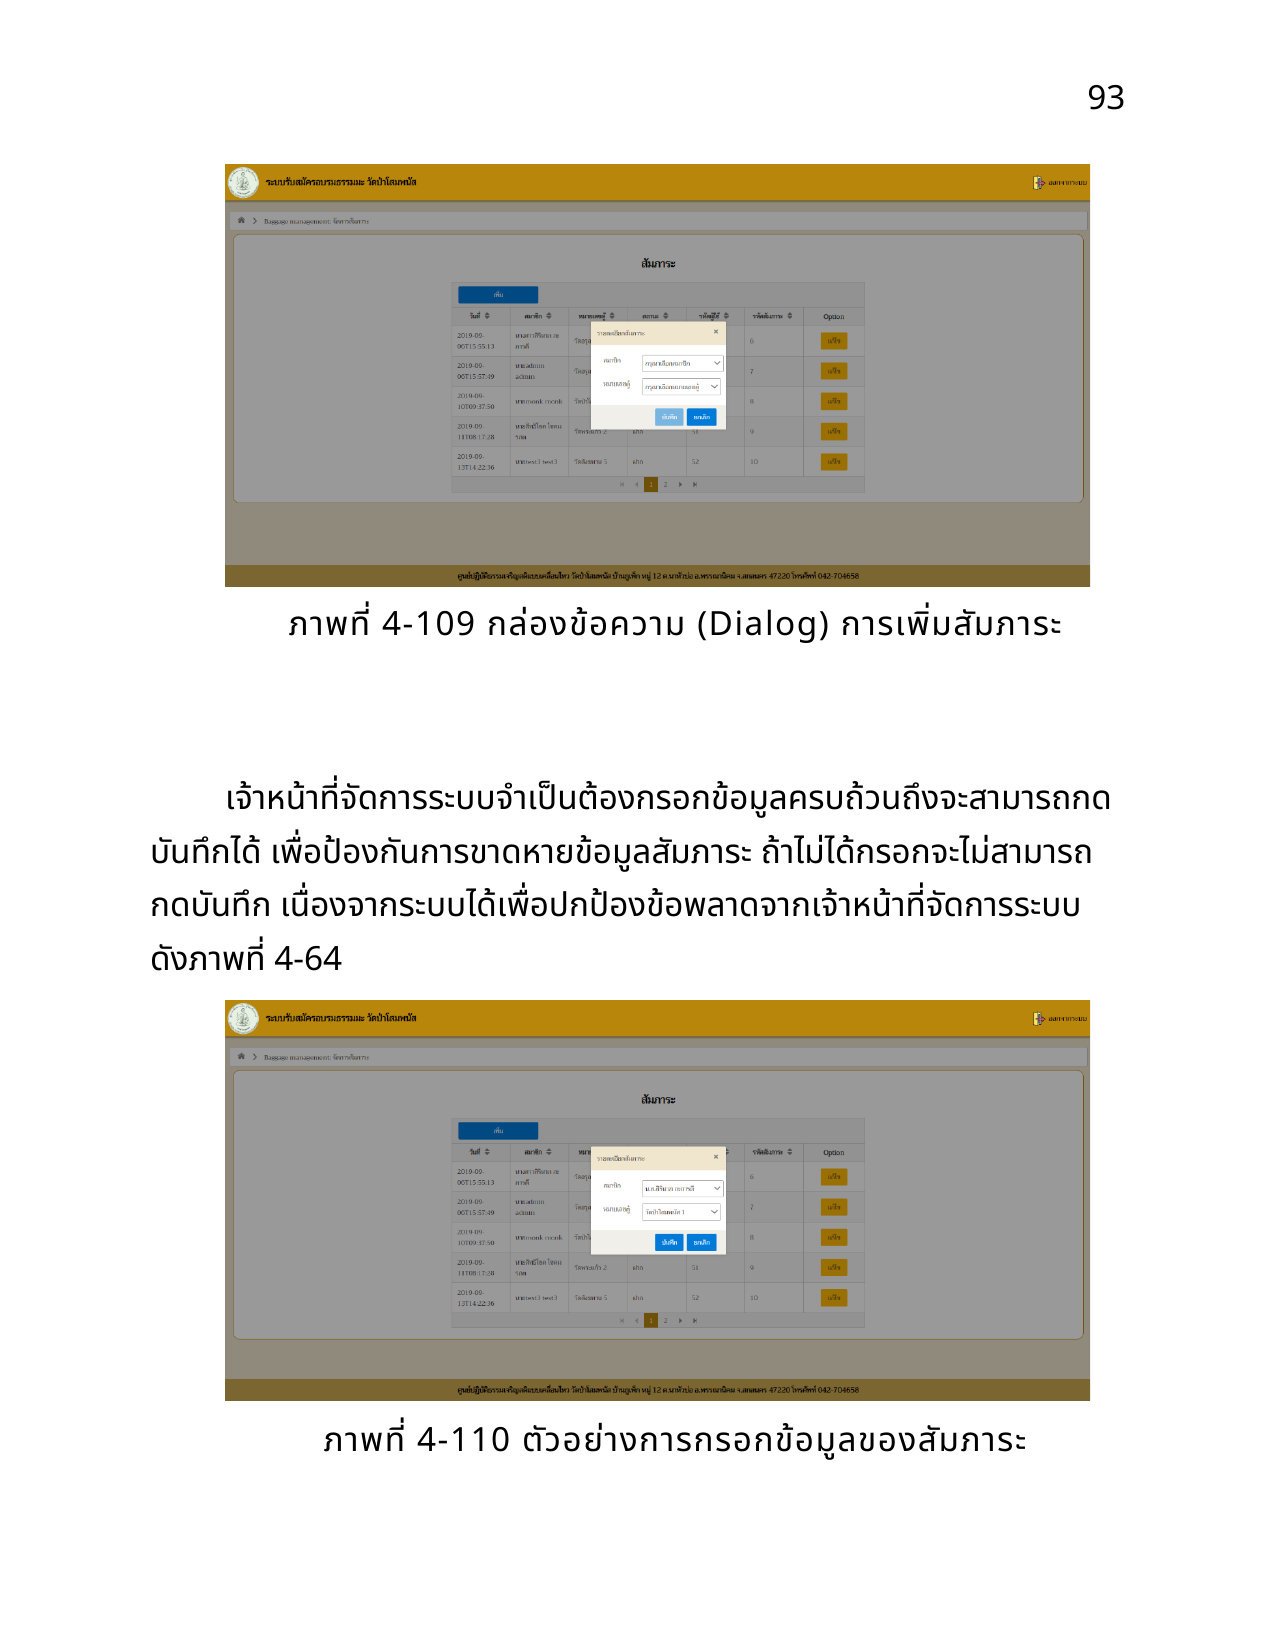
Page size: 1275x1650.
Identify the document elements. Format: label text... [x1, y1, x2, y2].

text เจ้าหน้าที่จัดการระบบจำเป็นต้องกรอกข้อมูลครบถ้วนถึงจะสามารถกดบันทึกได้ เพื่อป้องกันการขาดหายข้อมูลสัมภาระ ถ้าไม่ได้กรอกจะไม่สามารถกดบันทึก เนื่องจากระบบได้เพื่อปกป้องข้อพลาดจากเจ้าหน้าที่จัดการระบบ ดังภาพที่ 4-64 [150, 774, 1125, 985]
picture [225, 1000, 1091, 1401]
picture [225, 164, 1091, 587]
